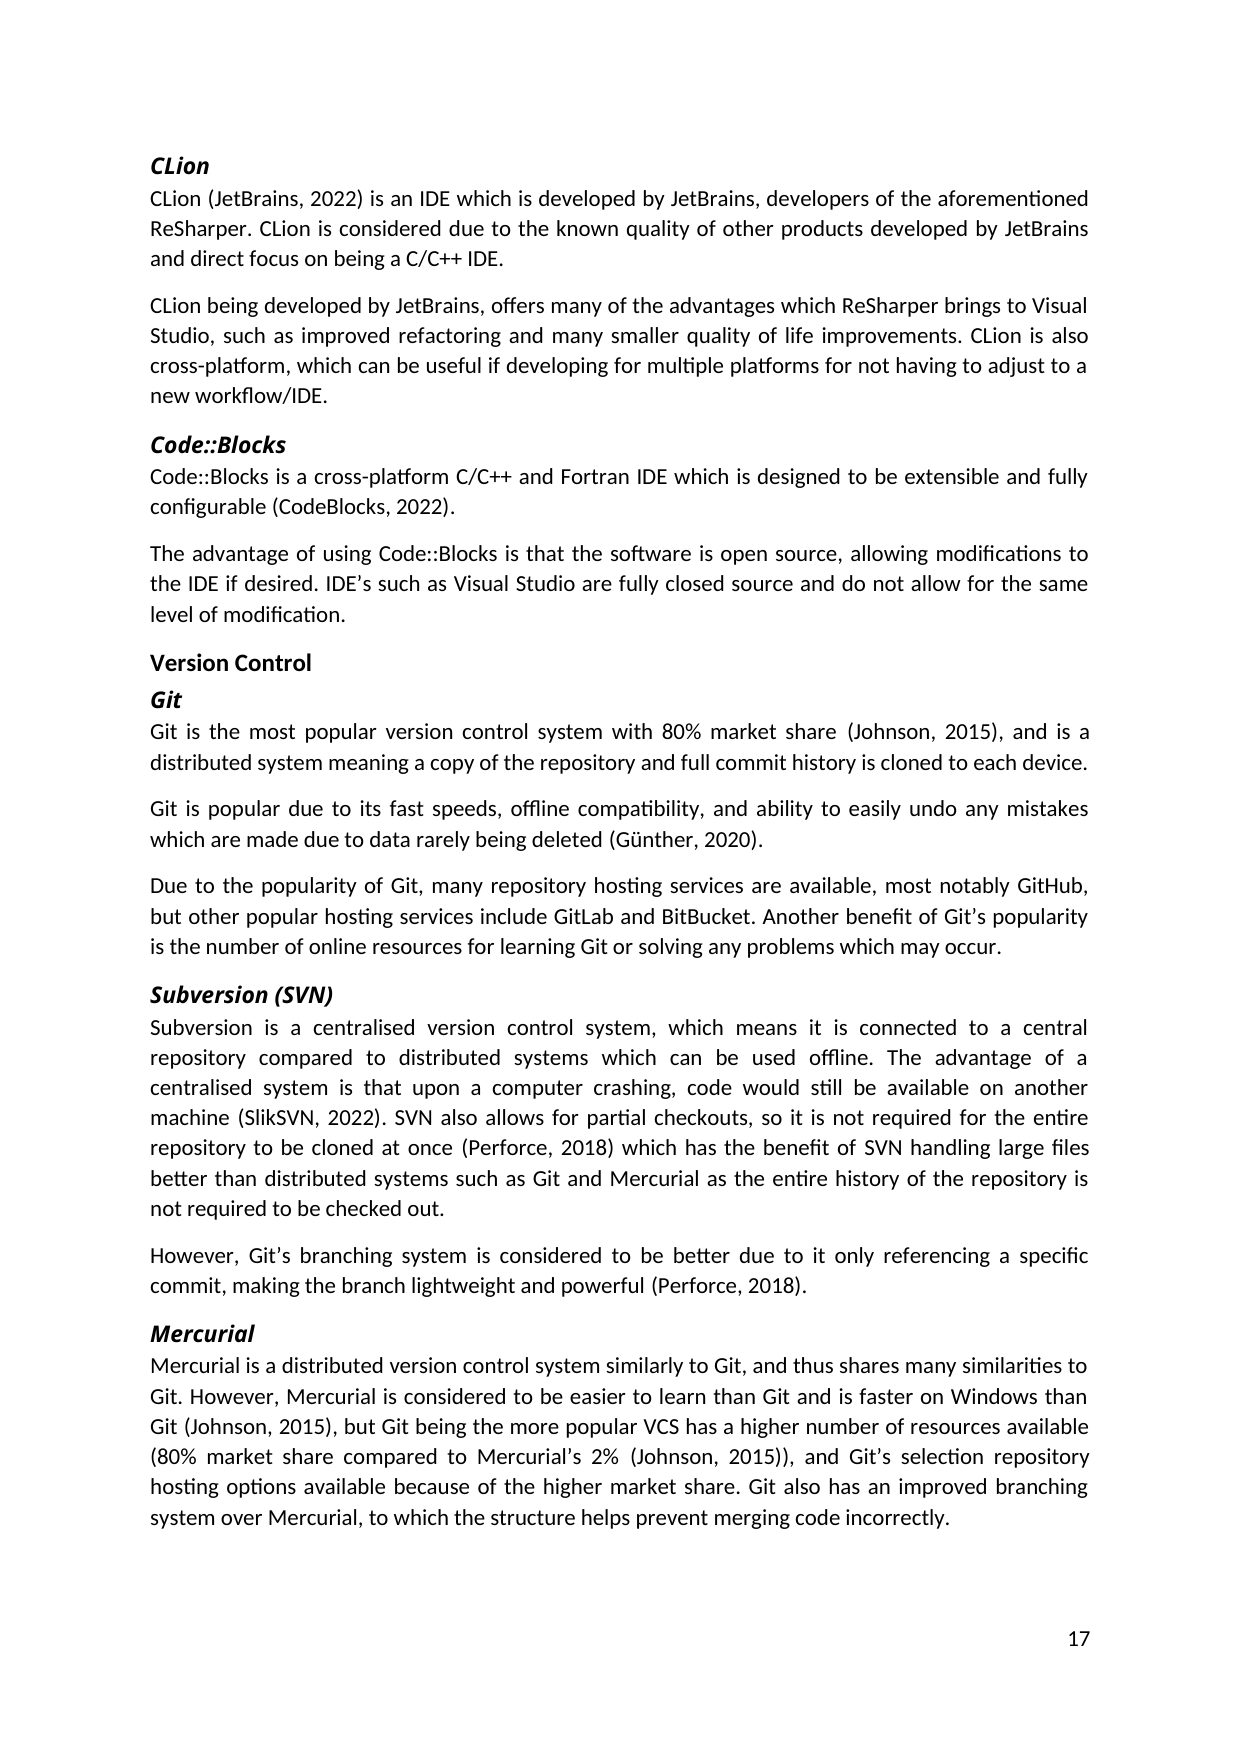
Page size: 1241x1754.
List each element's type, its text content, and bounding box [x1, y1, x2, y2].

text Due to the popularity of Git, many repository hosting services are available, most notably GitHub, but other popular hosting services include GitLab and BitBucket. Another benefit of Git’s popularity is the number of online resources for learning Git or solving any problems which may occur. [150, 872, 1090, 960]
text Mercurial is a distributed version control system similarly to Git, and thus shares many similarities to Git. However, Mercurial is considered to be easier to learn than Git and is faster on Windows than Git , but Git being the more popular VCS has a higher number of resources available (80% market share compared to Mercurial’s 2% ), and Git’s selection repository hosting options available because of the higher market share. Git also has an improved branching system over Mercurial, to which the structure helps prevent merging code incorrectly. [150, 1352, 1090, 1531]
subtitle Mercurial [150, 1318, 1090, 1349]
subtitle Version Control [150, 647, 1090, 677]
text Git is the most popular version control system with 80% market share , and is a distributed system meaning a copy of the repository and full commit history is cloned to each device. [150, 717, 1090, 776]
subtitle CLion [150, 150, 1090, 181]
subtitle Code::Blocks [150, 428, 1090, 460]
text CLion being developed by JetBrains, offers many of the advantages which ReSharper brings to Visual Studio, such as improved refactoring and many smaller quality of life improvements. CLion is also cross-platform, which can be useful if developing for multiple platforms for not having to adjust to a new workflow/IDE. [150, 291, 1090, 410]
text Code::Blocks is a cross-platform C/C++ and Fortran IDE which is designed to be extensible and fully configurable . [150, 462, 1090, 521]
text Git is popular due to its fast speeds, offline compatibility, and ability to easily undo any mistakes which are made due to data rarely being deleted . [150, 794, 1090, 853]
subtitle Git [150, 684, 1090, 715]
text CLion is an IDE which is developed by JetBrains, developers of the aforementioned ReSharper. CLion is considered due to the known quality of other products developed by JetBrains and direct focus on being a C/C++ IDE. [150, 184, 1090, 272]
text The advantage of using Code::Blocks is that the software is open source, allowing modifications to the IDE if desired. IDE’s such as Visual Studio are fully closed source and do not allow for the same level of modification. [150, 539, 1090, 628]
subtitle Subversion (SVN) [150, 979, 1090, 1010]
text Subversion is a centralised version control system, which means it is connected to a central repository compared to distributed systems which can be used offline. The advantage of a centralised system is that upon a computer crashing, code would still be available on another machine . SVN also allows for partial checkouts, so it is not required for the entire repository to be cloned at once which has the benefit of SVN handling large files better than distributed systems such as Git and Mercurial as the entire history of the repository is not required to be checked out. [150, 1013, 1090, 1222]
text However, Git’s branching system is considered to be better due to it only referencing a specific commit, making the branch lightweight and powerful . [150, 1241, 1090, 1299]
